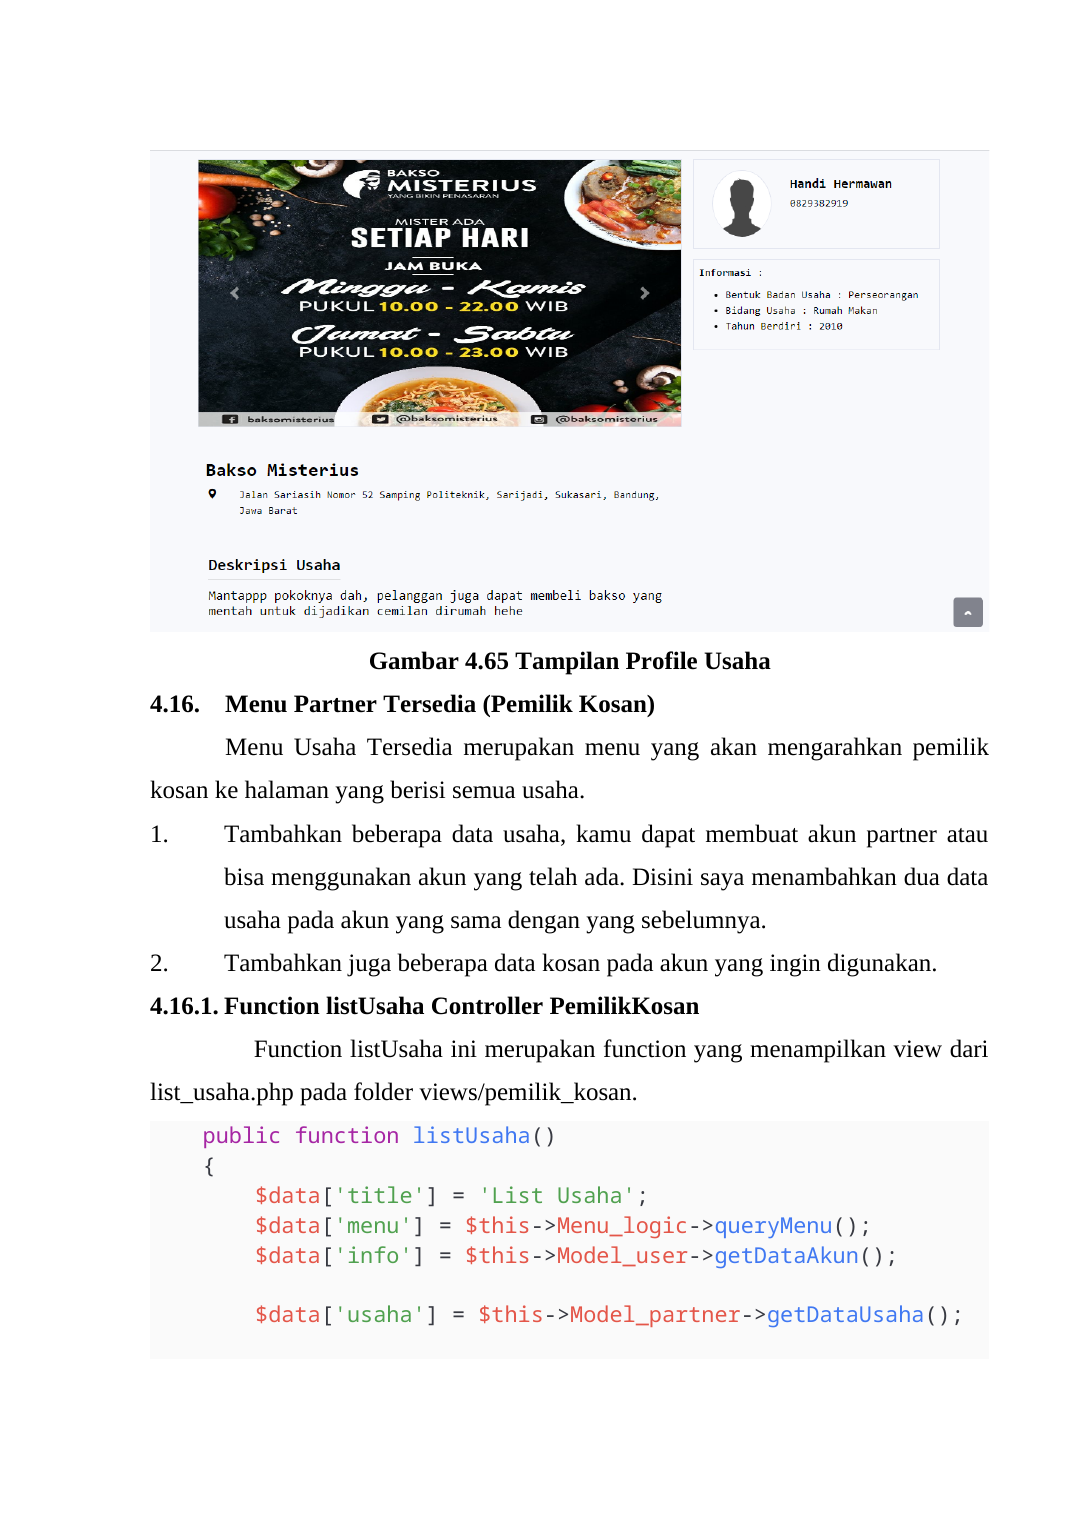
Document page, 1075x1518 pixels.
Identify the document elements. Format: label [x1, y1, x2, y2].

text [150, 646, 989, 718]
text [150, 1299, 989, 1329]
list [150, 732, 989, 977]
picture [150, 150, 990, 632]
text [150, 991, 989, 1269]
